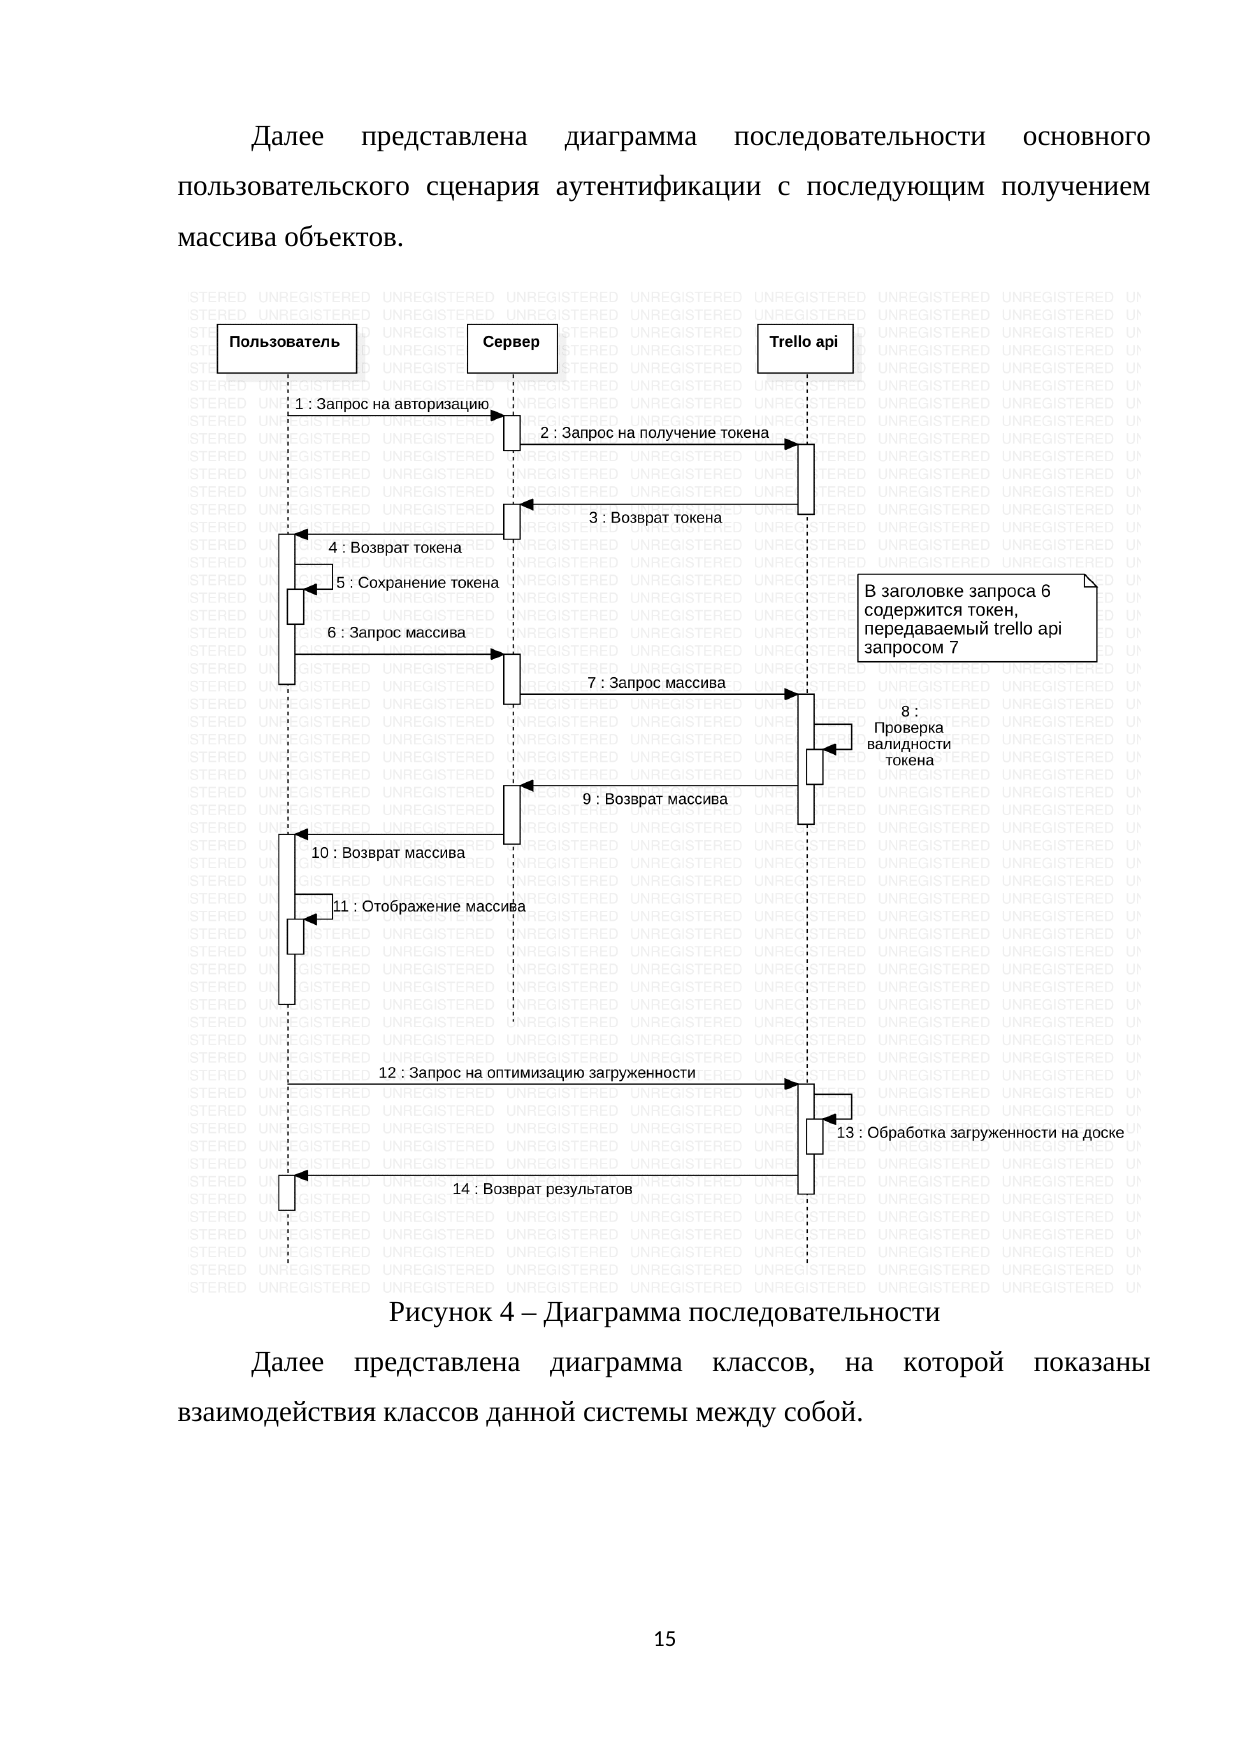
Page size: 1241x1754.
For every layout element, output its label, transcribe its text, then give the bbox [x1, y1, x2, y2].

picture [188, 285, 1141, 1294]
text Далее представлена диаграмма последовательности основного пользовательского сценария аутентификации с последующим получением массива объектов. [177, 118, 1152, 252]
text Далее представлена диаграмма классов, на которой показаны взаимодействия классов данной системы между собой. [177, 1344, 1152, 1428]
